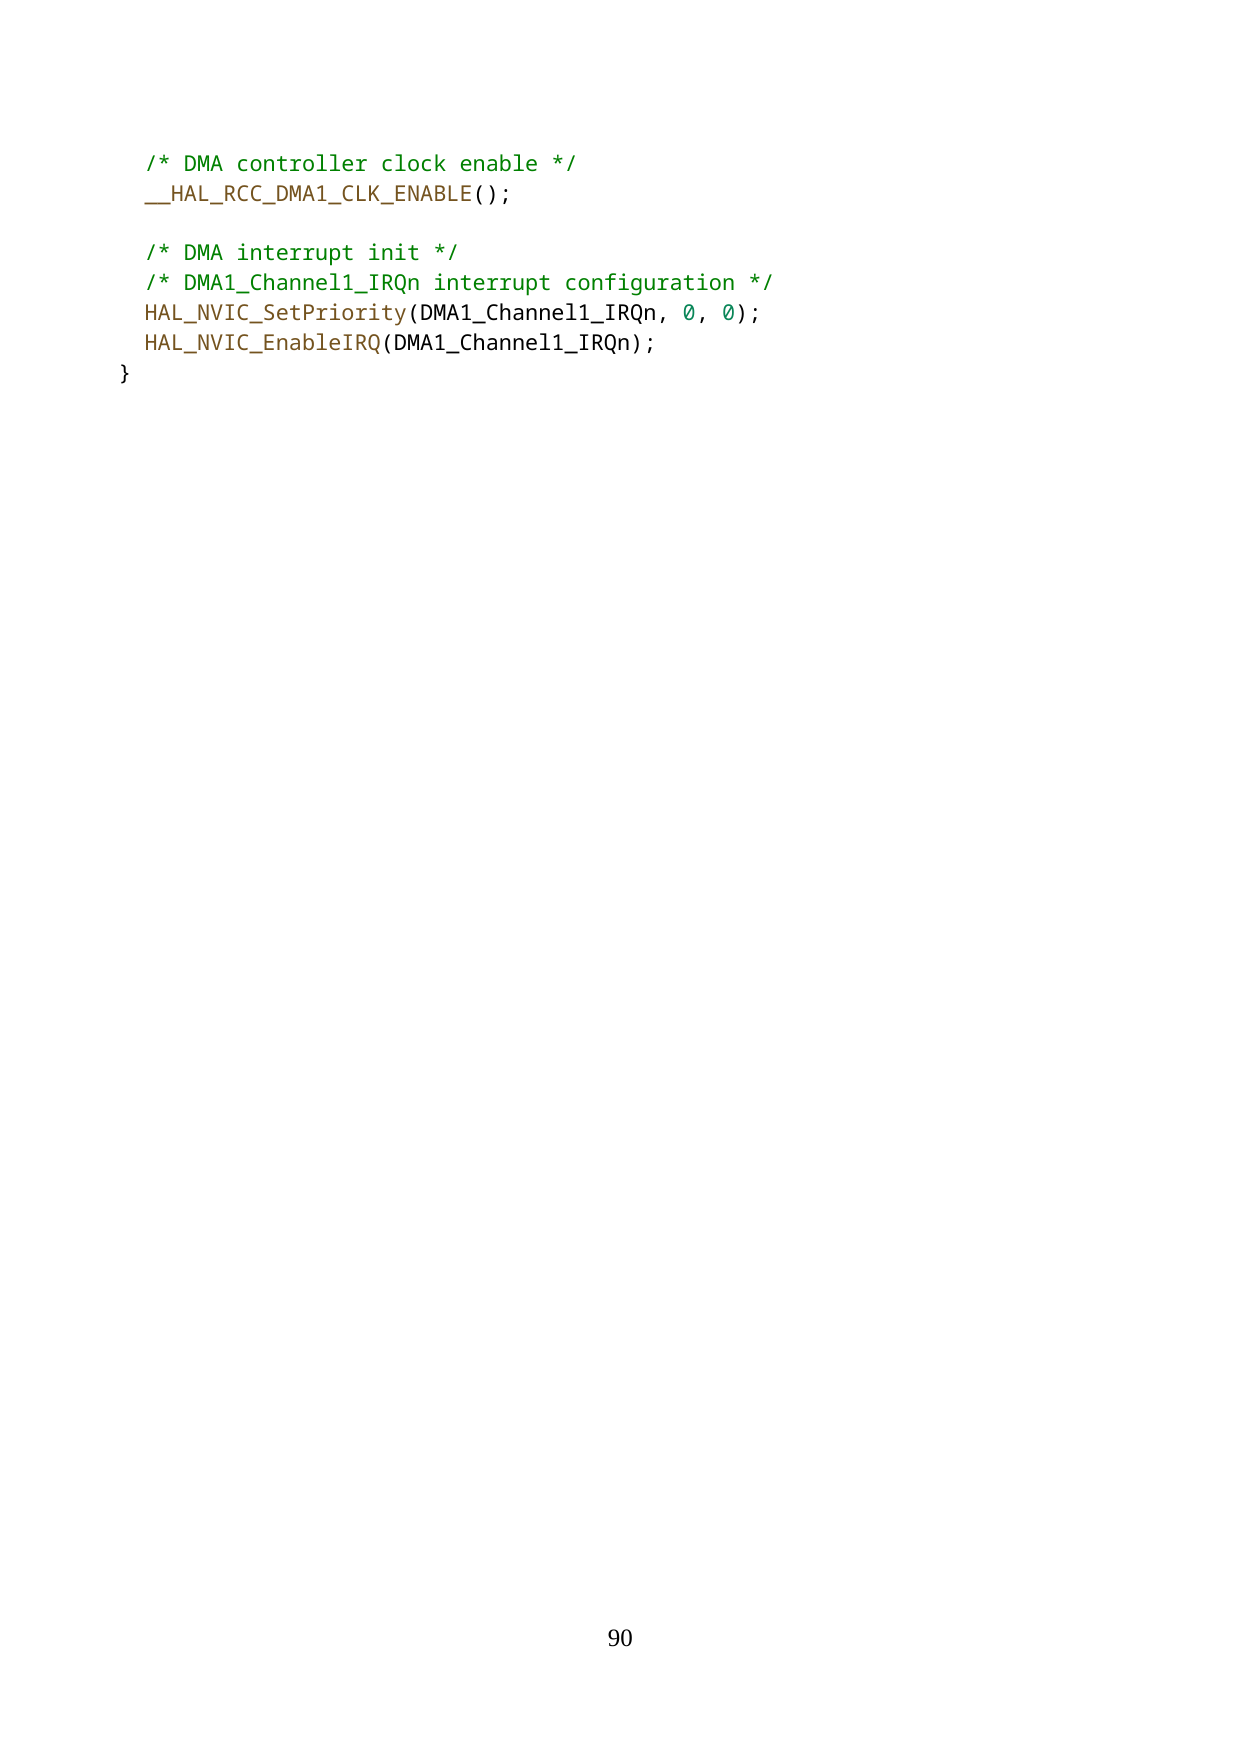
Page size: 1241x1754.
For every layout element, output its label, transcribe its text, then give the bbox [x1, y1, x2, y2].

text __HAL_RCC_DMA1_CLK_ENABLE(); [118, 178, 1122, 207]
text HAL_NVIC_SetPriority(DMA1_Channel1_IRQn, 0, 0); [118, 297, 1122, 327]
text /* DMA controller clock enable */ [118, 148, 1122, 178]
text /* DMA interrupt init */ [118, 237, 1122, 267]
text } [118, 356, 1122, 386]
text /* DMA1_Channel1_IRQn interrupt configuration */ [118, 267, 1122, 297]
text HAL_NVIC_EnableIRQ(DMA1_Channel1_IRQn); [118, 327, 1122, 356]
